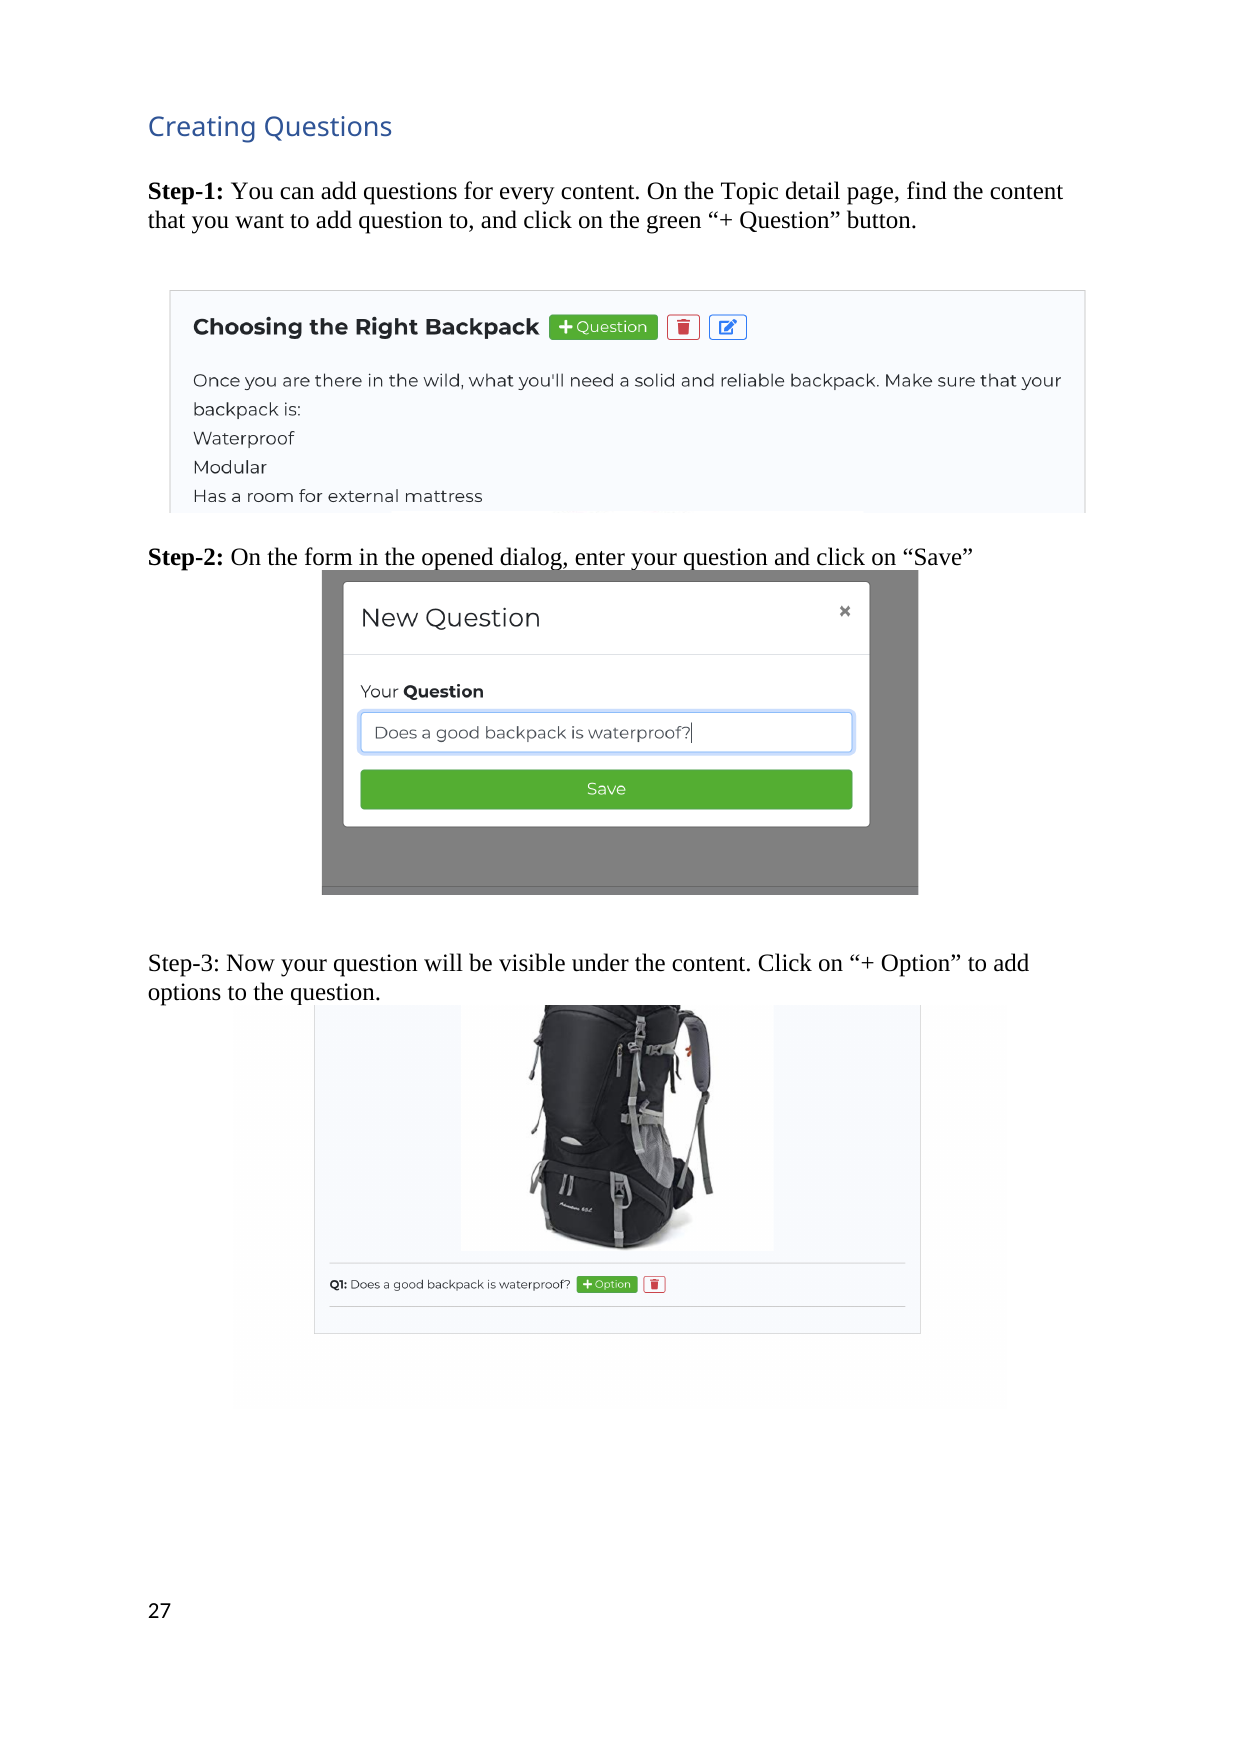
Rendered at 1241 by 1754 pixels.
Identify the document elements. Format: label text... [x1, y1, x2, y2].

picture [233, 1005, 1008, 1409]
text Step-3: Now your question will be visible under the content. Click on “+ Option” to add options to the question. [148, 948, 1092, 1005]
subtitle Creating Questions [148, 108, 1092, 144]
picture [147, 262, 1093, 513]
picture [321, 570, 919, 895]
text Step-2: On the form in the opened dialog, enter your question and click on “Save” [148, 542, 1092, 571]
text Step-1: You can add questions for every content. On the Topic detail page, find the content that you want to add question to, and click on the green “+ Question” button. [148, 176, 1092, 234]
